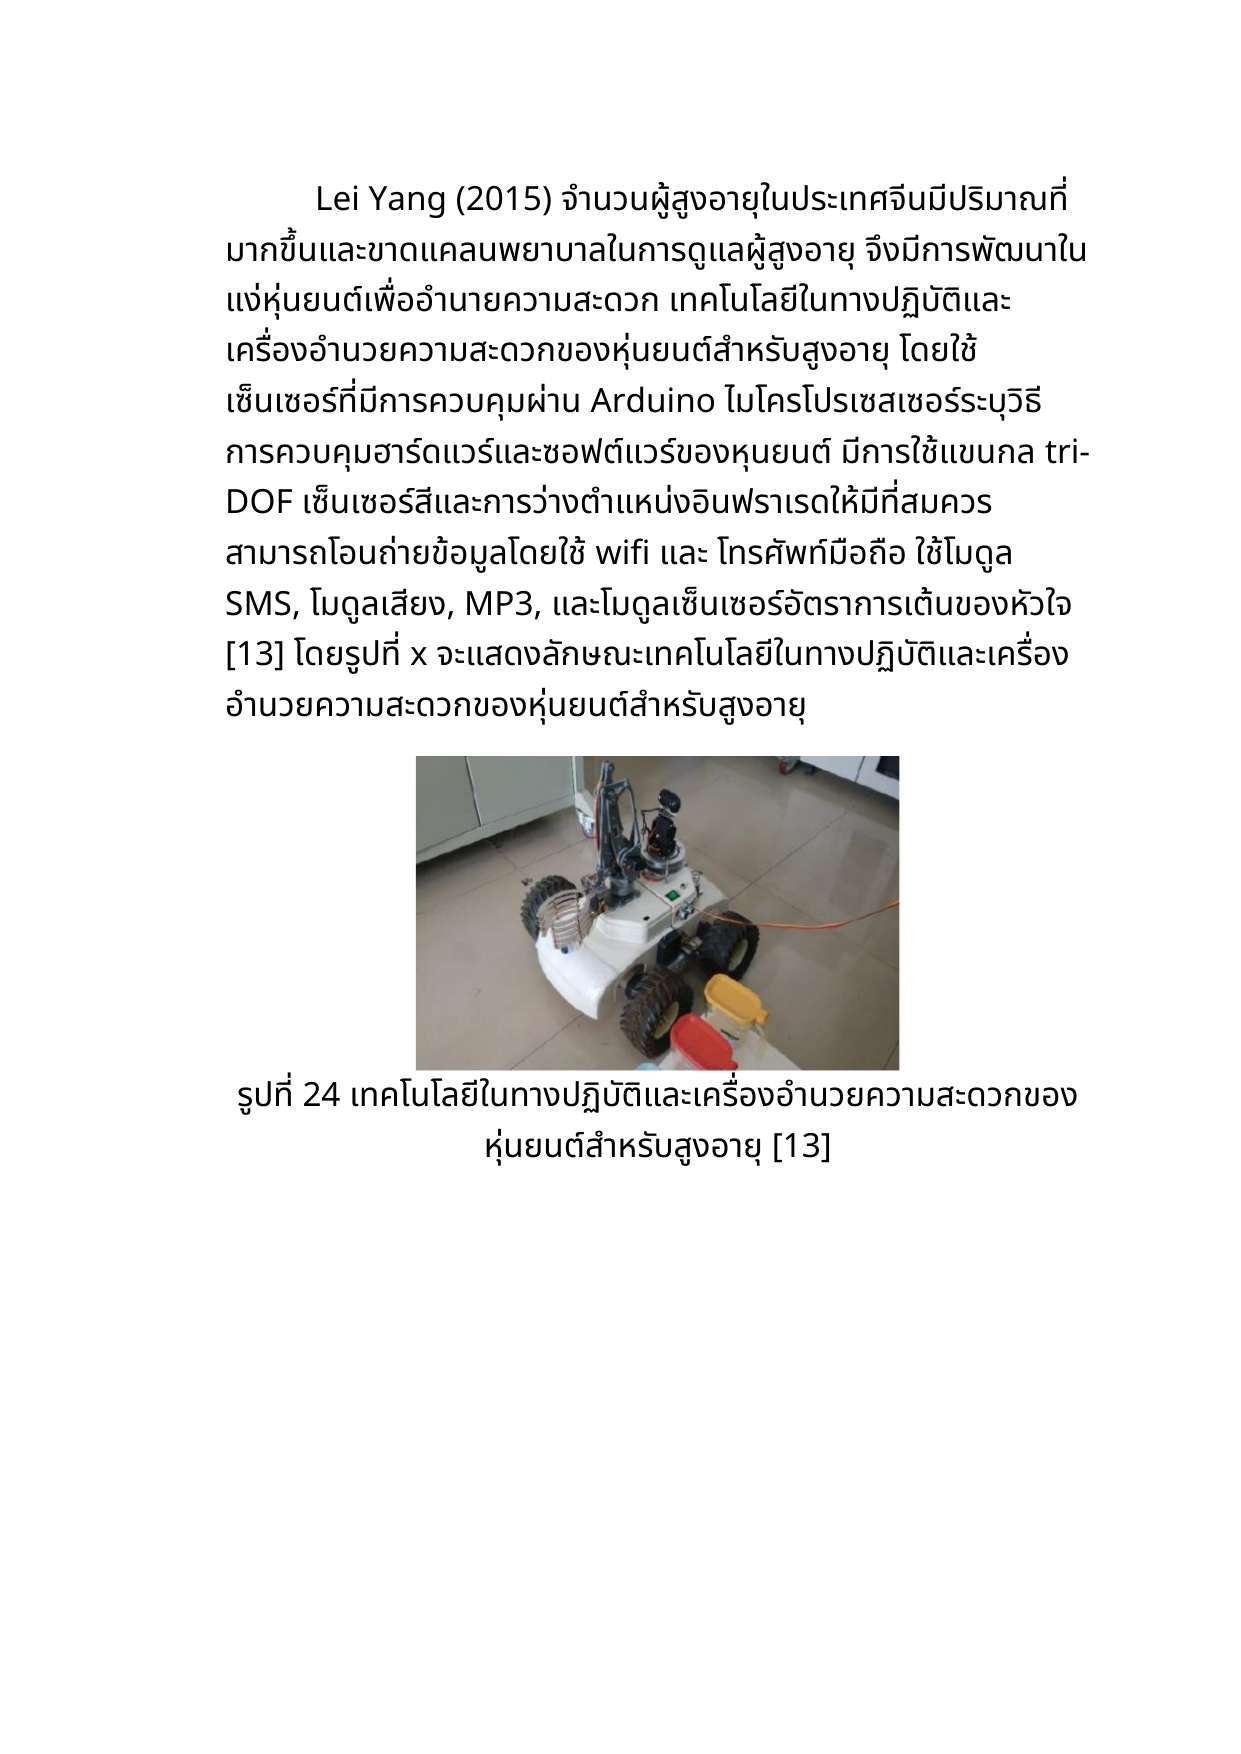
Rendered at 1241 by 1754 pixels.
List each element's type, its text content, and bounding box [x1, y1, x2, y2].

picture [415, 756, 900, 1071]
text รูปที่ 24 เทคโนโลยีในทางปฏิบัติและเครื่องอำนวยความสะดวกของหุ่นยนต์สำหรับสูงอายุ [13] [225, 1071, 1090, 1172]
text Lei Yang (2015) จำนวนผู้สูงอายุในประเทศจีนมีปริมาณที่มากขึ้นและขาดแคลนพยาบาลในการดูแลผู้สูงอายุ จึงมีการพัฒนาในแง่หุ่นยนต์เพื่ออำนายความสะดวก เทคโนโลยีในทางปฏิบัติและเครื่องอำนวยความสะดวกของหุ่นยนต์สำหรับสูงอายุ โดยใช้เซ็นเซอร์ที่มีการควบคุมผ่าน Arduino ไมโครโปรเซสเซอร์ระบุวิธีการควบคุมฮาร์ดแวร์และซอฟต์แวร์ของหุนยนต์ มีการใช้แขนกล tri-DOF เซ็นเซอร์สีและการว่างตำแหน่งอินฟราเรดให้มีที่สมควร สามารถโอนถ่ายข้อมูลโดยใช้ wifi และ โทรศัพท์มือถือ ใช้โมดูล SMS, โมดูลเสียง, MP3, และโมดูลเซ็นเซอร์อัตราการเต้นของหัวใจ [13] โดยรูปที่ x จะแสดงลักษณะเทคโนโลยีในทางปฏิบัติและเครื่องอำนวยความสะดวกของหุ่นยนต์สำหรับสูงอายุ [225, 175, 1090, 731]
